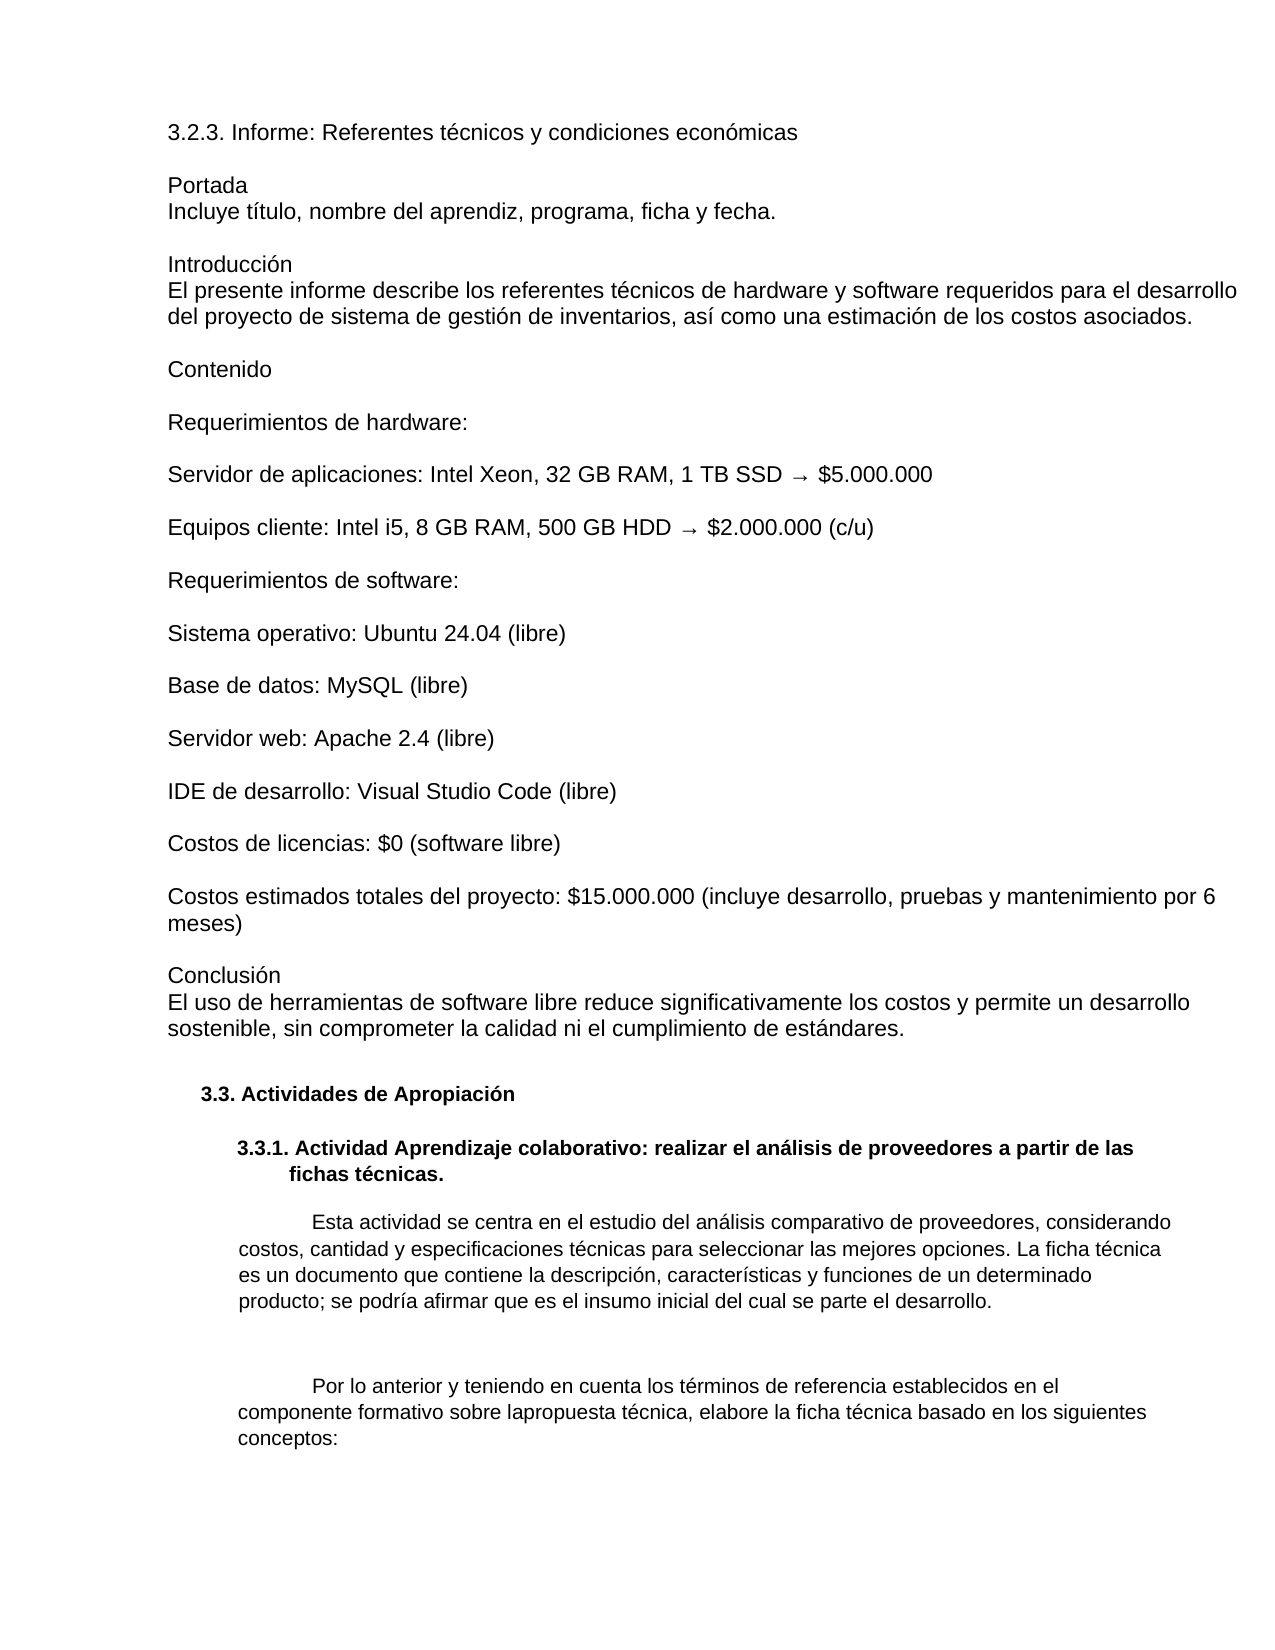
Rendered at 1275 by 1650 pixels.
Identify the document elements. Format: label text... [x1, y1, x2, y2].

text Contenido [167, 356, 1239, 382]
text IDE de desarrollo: Visual Studio Code (libre) [167, 778, 1239, 804]
text 3.2.3. Informe: Referentes técnicos y condiciones económicas [167, 119, 1239, 145]
text Conclusión [167, 962, 1239, 988]
text Incluye título, nombre del aprendiz, programa, ficha y fecha. [167, 198, 1239, 224]
text Esta actividad se centra en el estudio del análisis comparativo de proveedores, considerando costos, cantidad y especificaciones técnicas para seleccionar las mejores opciones. La ficha técnica es un documento que contiene la descripción, características y funciones de un determinado producto; se podría afirmar que es el insumo inicial del cual se parte el desarrollo. [238, 1210, 1172, 1313]
text Servidor de aplicaciones: Intel Xeon, 32 GB RAM, 1 TB SSD → $5.000.000 [167, 461, 1239, 488]
text 3.3.1. Actividad Aprendizaje colaborativo: realizar el análisis de proveedores a partir de las fichas técnicas. [237, 1136, 1172, 1186]
text Costos de licencias: $0 (software libre) [167, 830, 1239, 857]
text Equipos cliente: Intel i5, 8 GB RAM, 500 GB HDD → $2.000.000 (c/u) [167, 514, 1239, 541]
text Introducción [167, 251, 1239, 277]
text Sistema operativo: Ubuntu 24.04 (libre) [167, 619, 1239, 646]
text Portada [167, 172, 1239, 198]
text Costos estimados totales del proyecto: $15.000.000 (incluye desarrollo, pruebas y mantenimiento por 6 meses) [167, 883, 1239, 936]
text Base de datos: MySQL (libre) [167, 672, 1239, 699]
text Requerimientos de hardware: [167, 409, 1239, 435]
text Servidor web: Apache 2.4 (libre) [167, 725, 1239, 751]
text El uso de herramientas de software libre reduce significativamente los costos y permite un desarrollo sostenible, sin comprometer la calidad ni el cumplimiento de estándares. [167, 988, 1239, 1041]
text Por lo anterior y teniendo en cuenta los términos de referencia establecidos en el componente formativo sobre lapropuesta técnica, elabore la ficha técnica basado en los siguientes conceptos: [238, 1374, 1167, 1450]
text Requerimientos de software: [167, 567, 1239, 593]
text El presente informe describe los referentes técnicos de hardware y software requeridos para el desarrollo del proyecto de sistema de gestión de inventarios, así como una estimación de los costos asociados. [167, 277, 1239, 330]
text 3.3. Actividades de Apropiación [201, 1082, 1239, 1106]
